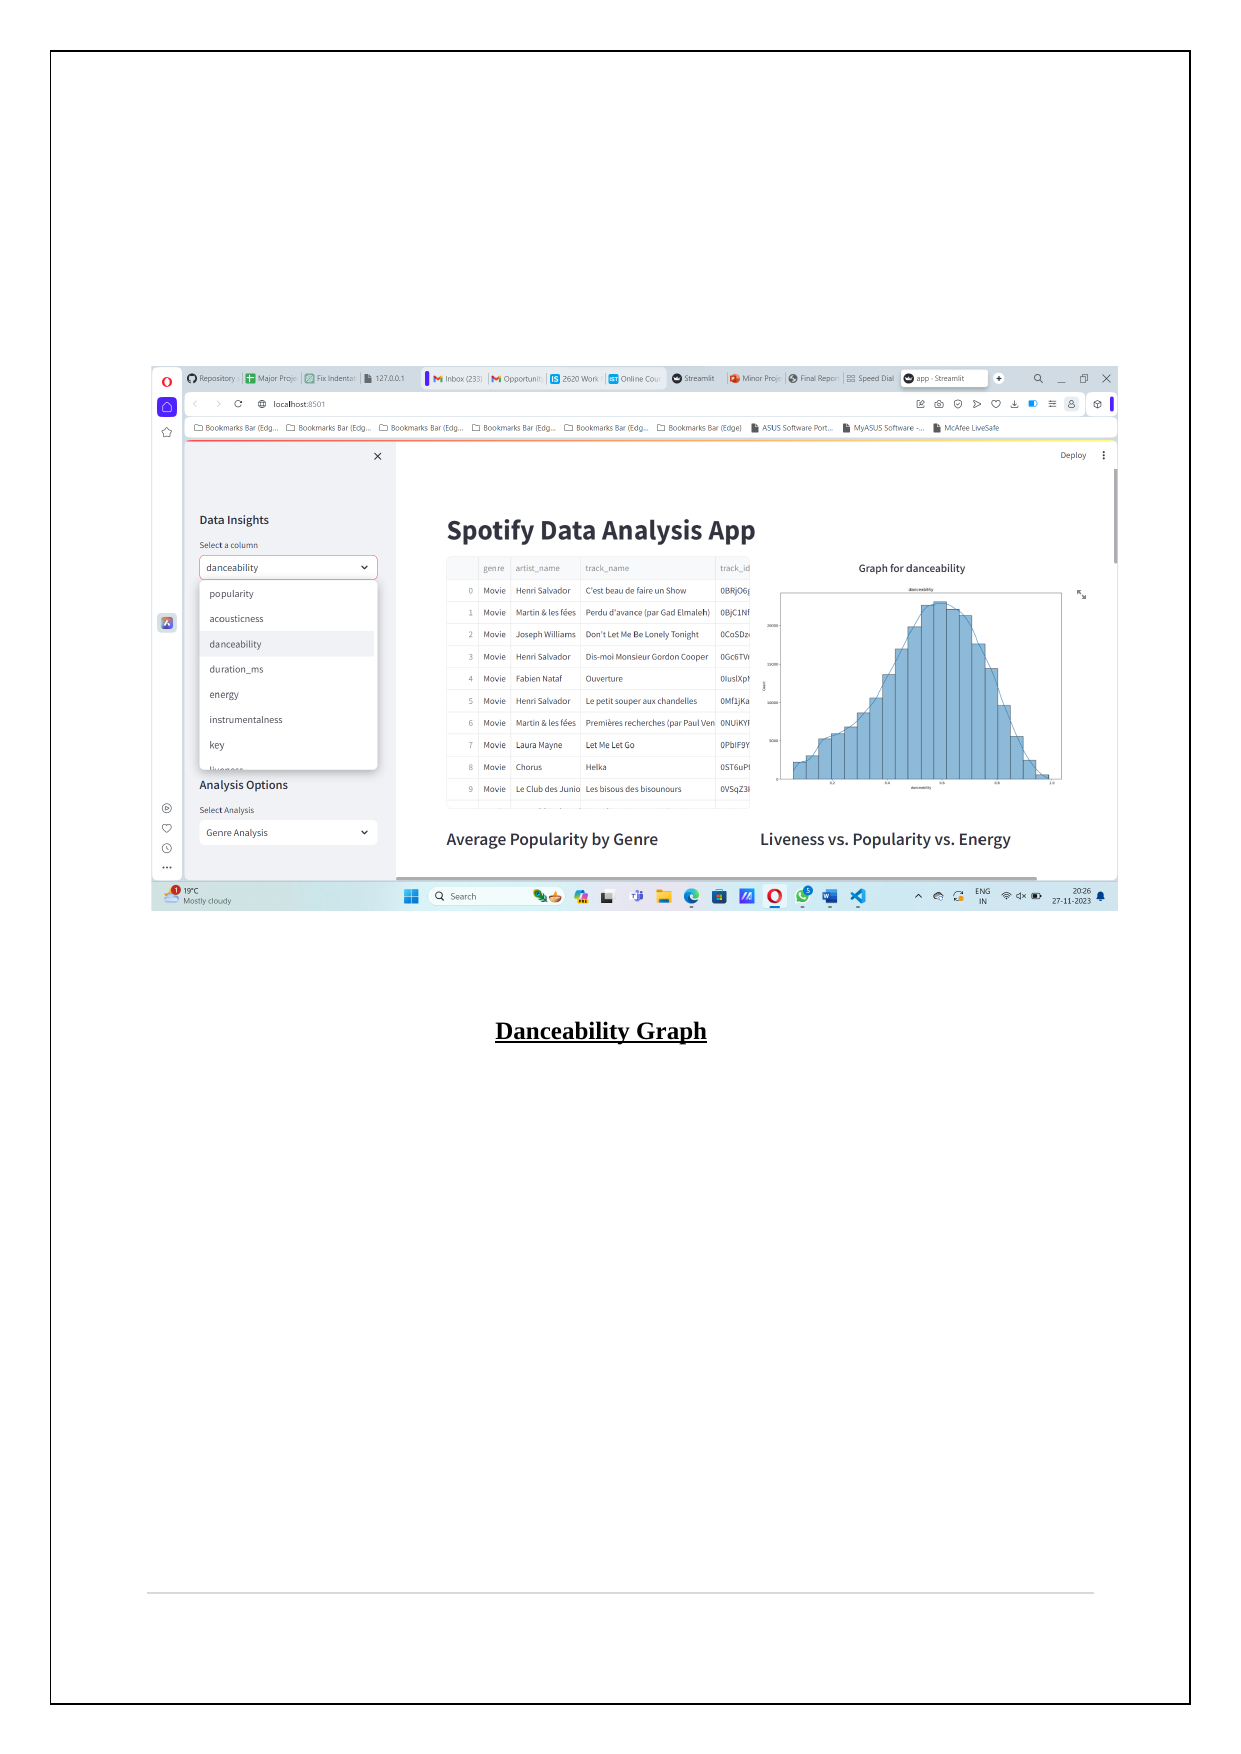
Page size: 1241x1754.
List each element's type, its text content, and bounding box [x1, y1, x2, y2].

text Danceability Graph [151, 1016, 1090, 1045]
picture [151, 366, 1118, 911]
